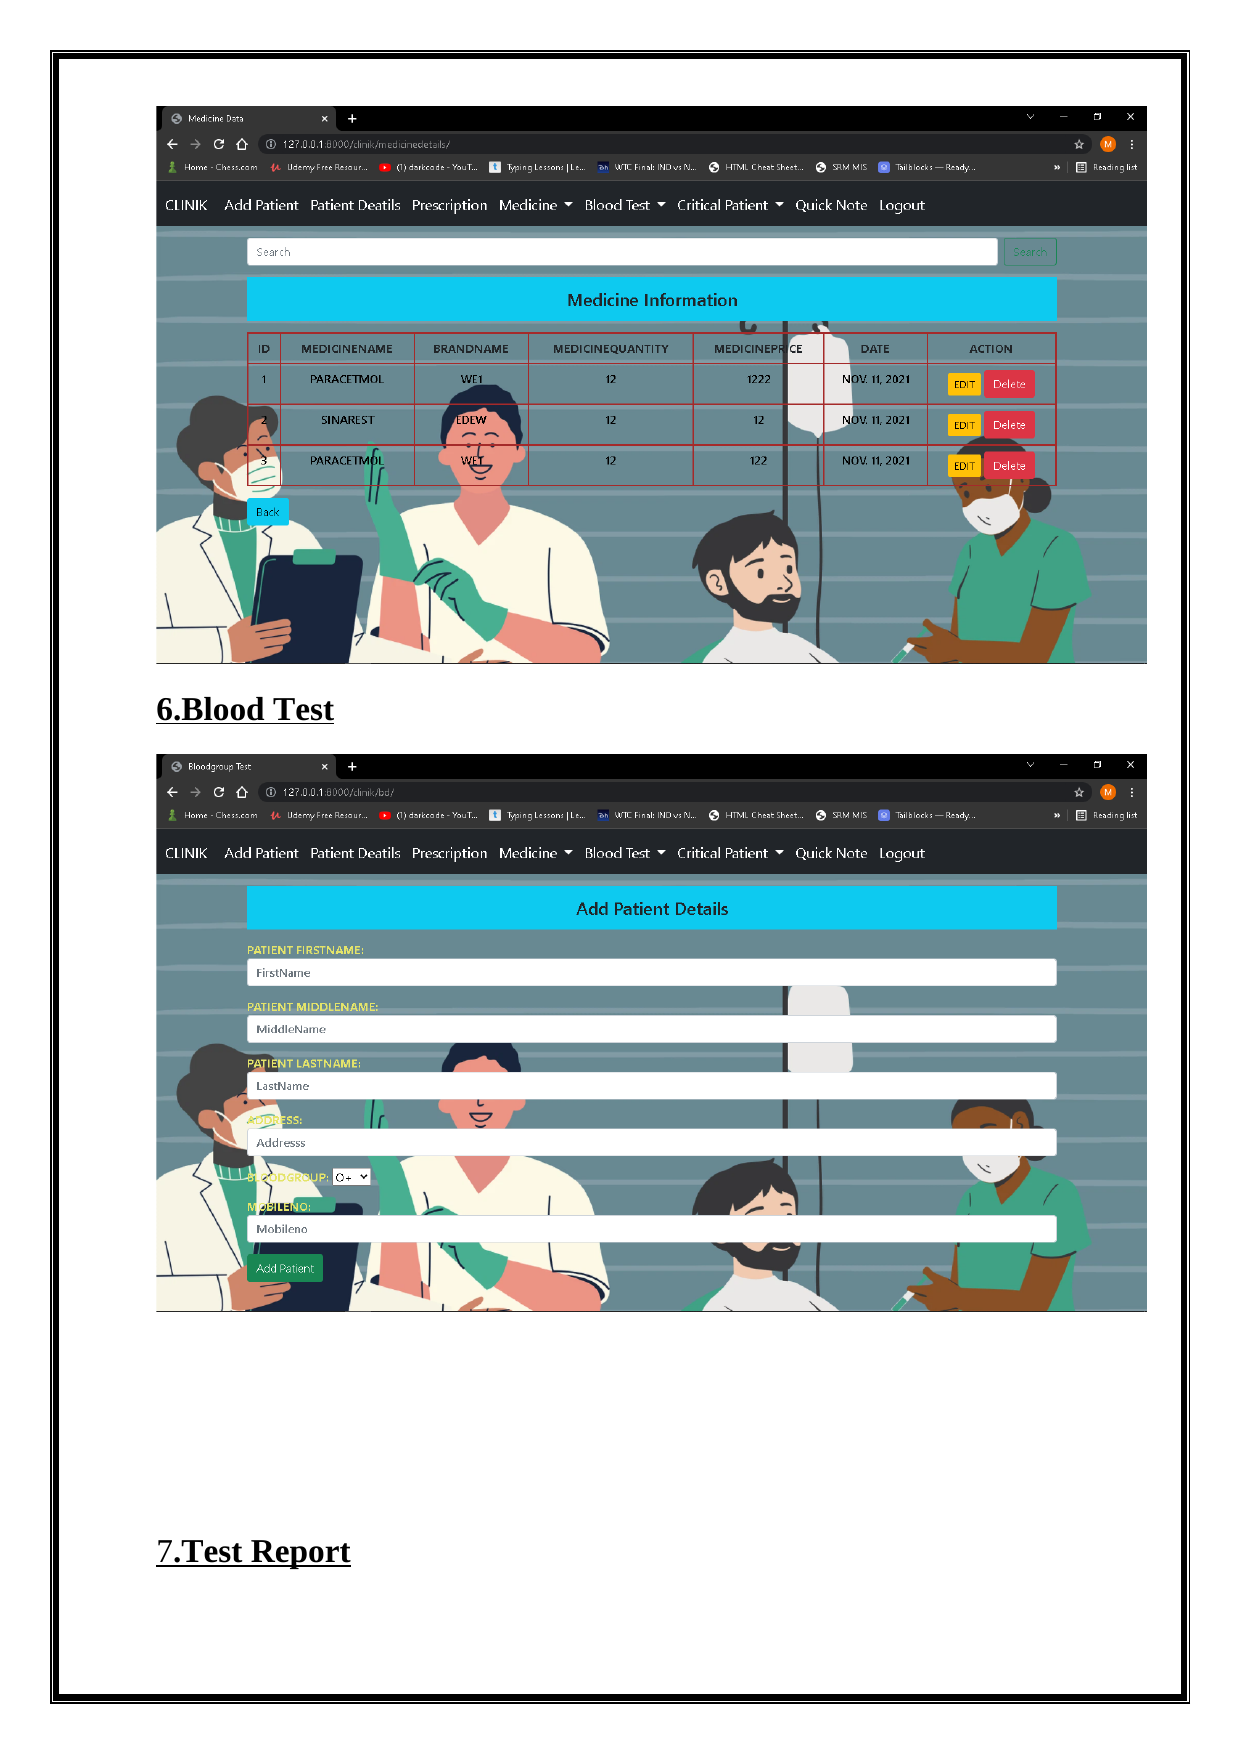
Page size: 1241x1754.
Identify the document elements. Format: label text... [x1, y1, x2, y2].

text 6.Blood Test [156, 689, 1146, 728]
text 7.Test Report [156, 1531, 1146, 1570]
picture [156, 754, 1147, 1312]
picture [156, 106, 1147, 664]
